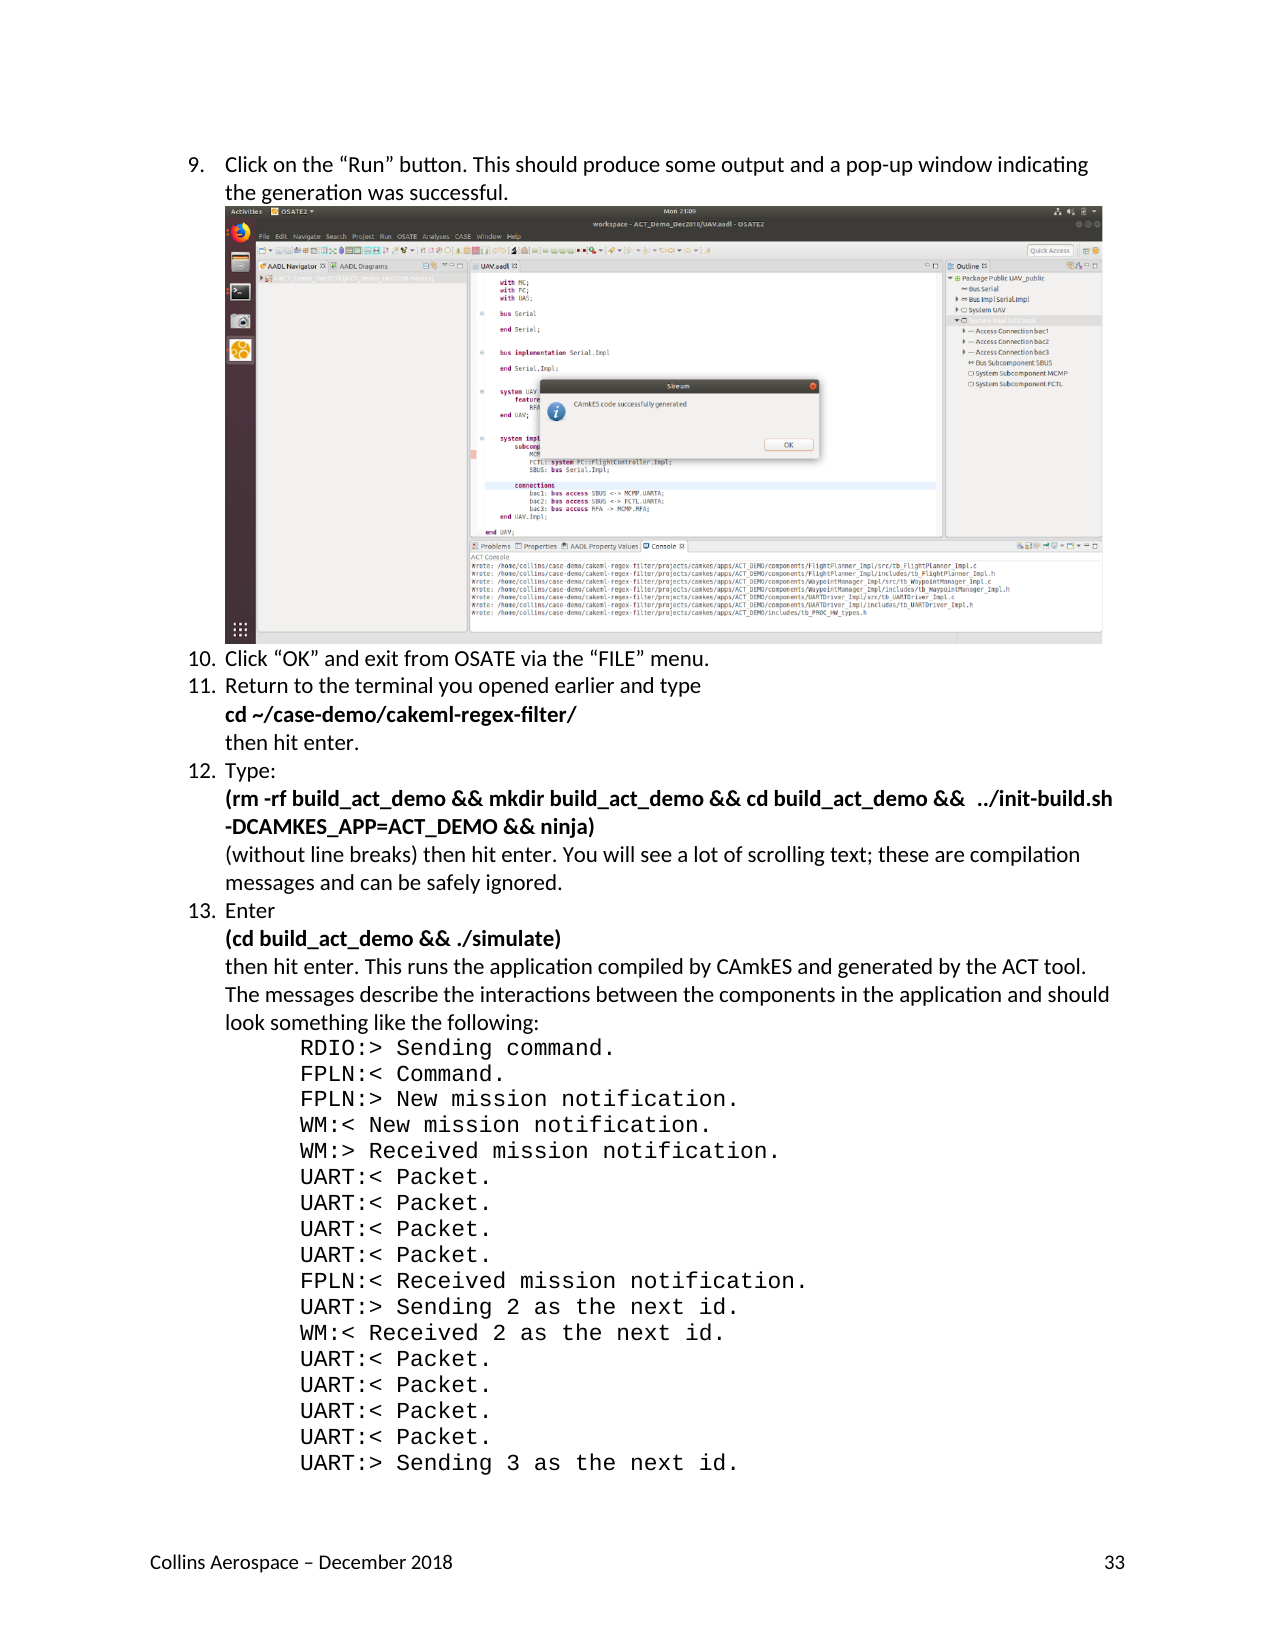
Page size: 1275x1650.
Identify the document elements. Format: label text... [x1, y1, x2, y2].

text UART:< Packet. [300, 1243, 1125, 1269]
text UART:< Packet. [300, 1373, 1125, 1399]
text WM:< New mission notification. [300, 1114, 1125, 1140]
text UART:< Packet. [300, 1192, 1125, 1217]
text RDIO:> Sending command. [225, 1036, 1125, 1062]
text then hit enter. This runs the application compiled by CAmkES and generated by the ACT tool. The messages describe the interactions between the components in the application and should look something like the following: [225, 952, 1125, 1036]
text UART:< Packet. [300, 1399, 1125, 1425]
text WM:> Received mission notification. [300, 1140, 1125, 1166]
text UART:< Packet. [300, 1347, 1125, 1373]
text cd ~/case-demo/cakeml-regex-filter/ [225, 700, 1125, 728]
text FPLN:> New mission notification. [300, 1088, 1125, 1114]
list Return to the terminal you opened earlier and type [187, 672, 1125, 700]
list Type: [187, 756, 1125, 784]
text UART:< Packet. [300, 1166, 1125, 1192]
text (cd build_act_demo && ./simulate) [225, 924, 1125, 952]
text (without line breaks) then hit enter. You will see a lot of scrolling text; these are compilation messages and can be safely ignored. [225, 840, 1125, 896]
list Click “OK” and exit from OSATE via the “FILE” menu. [187, 644, 1125, 672]
text UART:< Packet. [300, 1425, 1125, 1451]
list Enter [187, 896, 1125, 924]
text then hit enter. [225, 728, 1125, 756]
text UART:> Sending 3 as the next id. [300, 1451, 1125, 1477]
text FPLN:< Command. [300, 1062, 1125, 1088]
text WM:< Received 2 as the next id. [300, 1321, 1125, 1347]
text (rm -rf build_act_demo && mkdir build_act_demo && cd build_act_demo && ../init-build.sh -DCAMKES_APP=ACT_DEMO && ninja) [225, 784, 1125, 840]
text UART:< Packet. [300, 1217, 1125, 1243]
text UART:> Sending 2 as the next id. [300, 1295, 1125, 1321]
picture [225, 206, 1103, 644]
text FPLN:< Received mission notification. [300, 1269, 1125, 1295]
